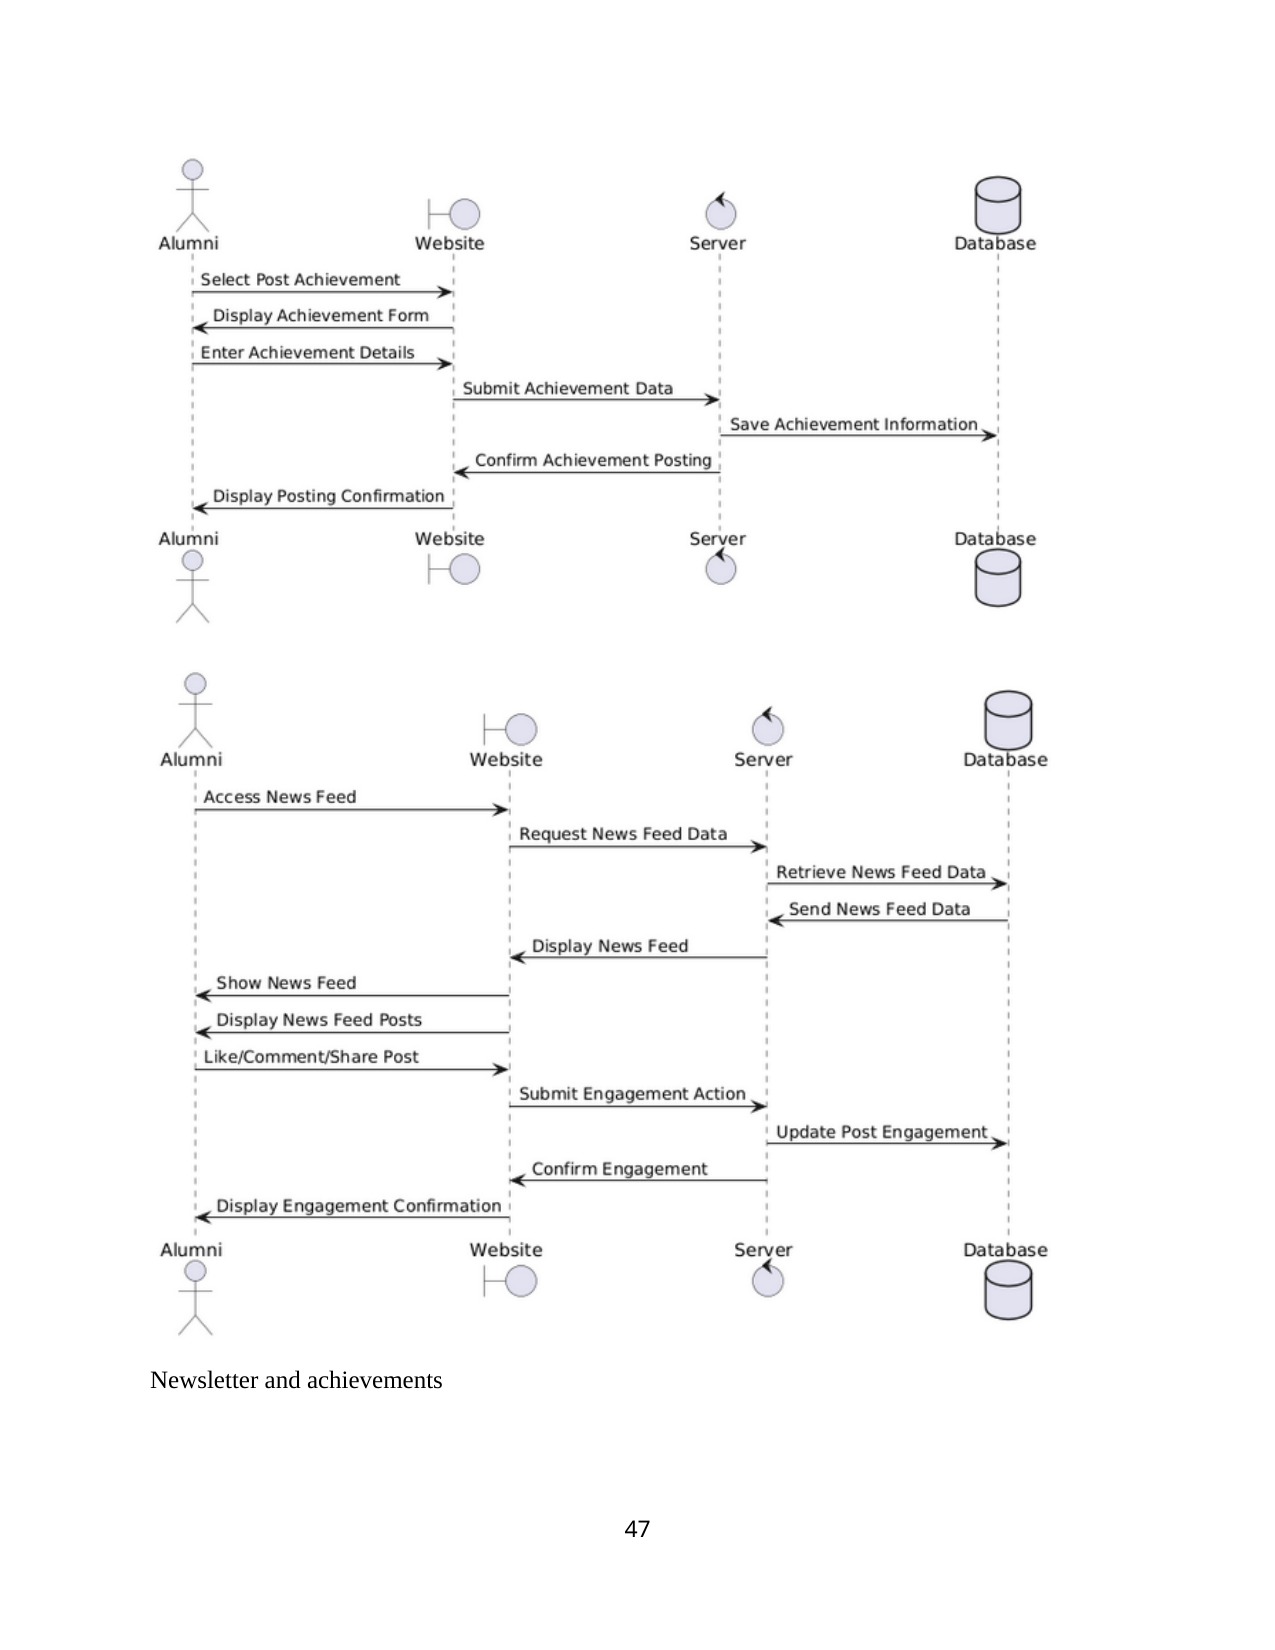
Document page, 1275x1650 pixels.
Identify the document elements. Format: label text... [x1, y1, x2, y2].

picture [150, 661, 1058, 1346]
picture [150, 150, 1046, 643]
text Newsletter and achievements [150, 1365, 1125, 1394]
